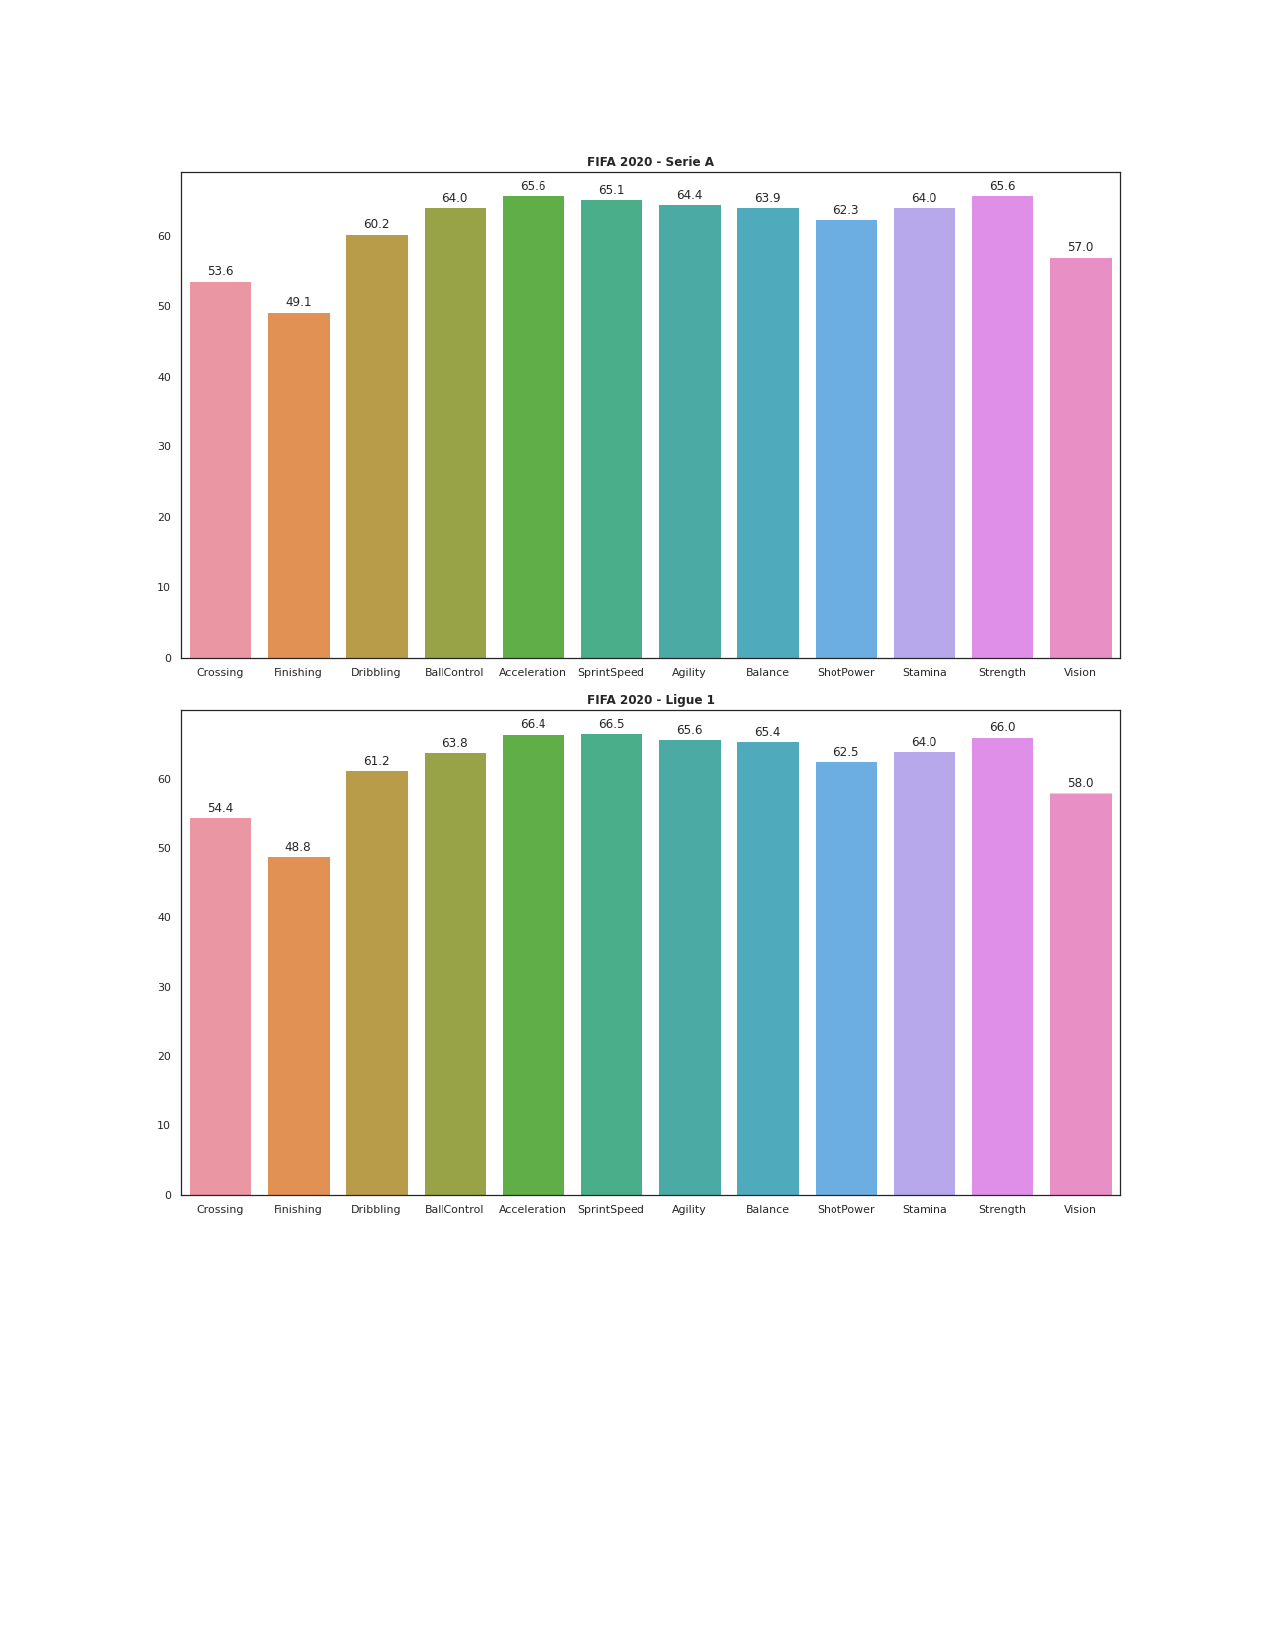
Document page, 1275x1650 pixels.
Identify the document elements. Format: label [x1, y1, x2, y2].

picture [150, 150, 1125, 684]
picture [150, 687, 1125, 1221]
